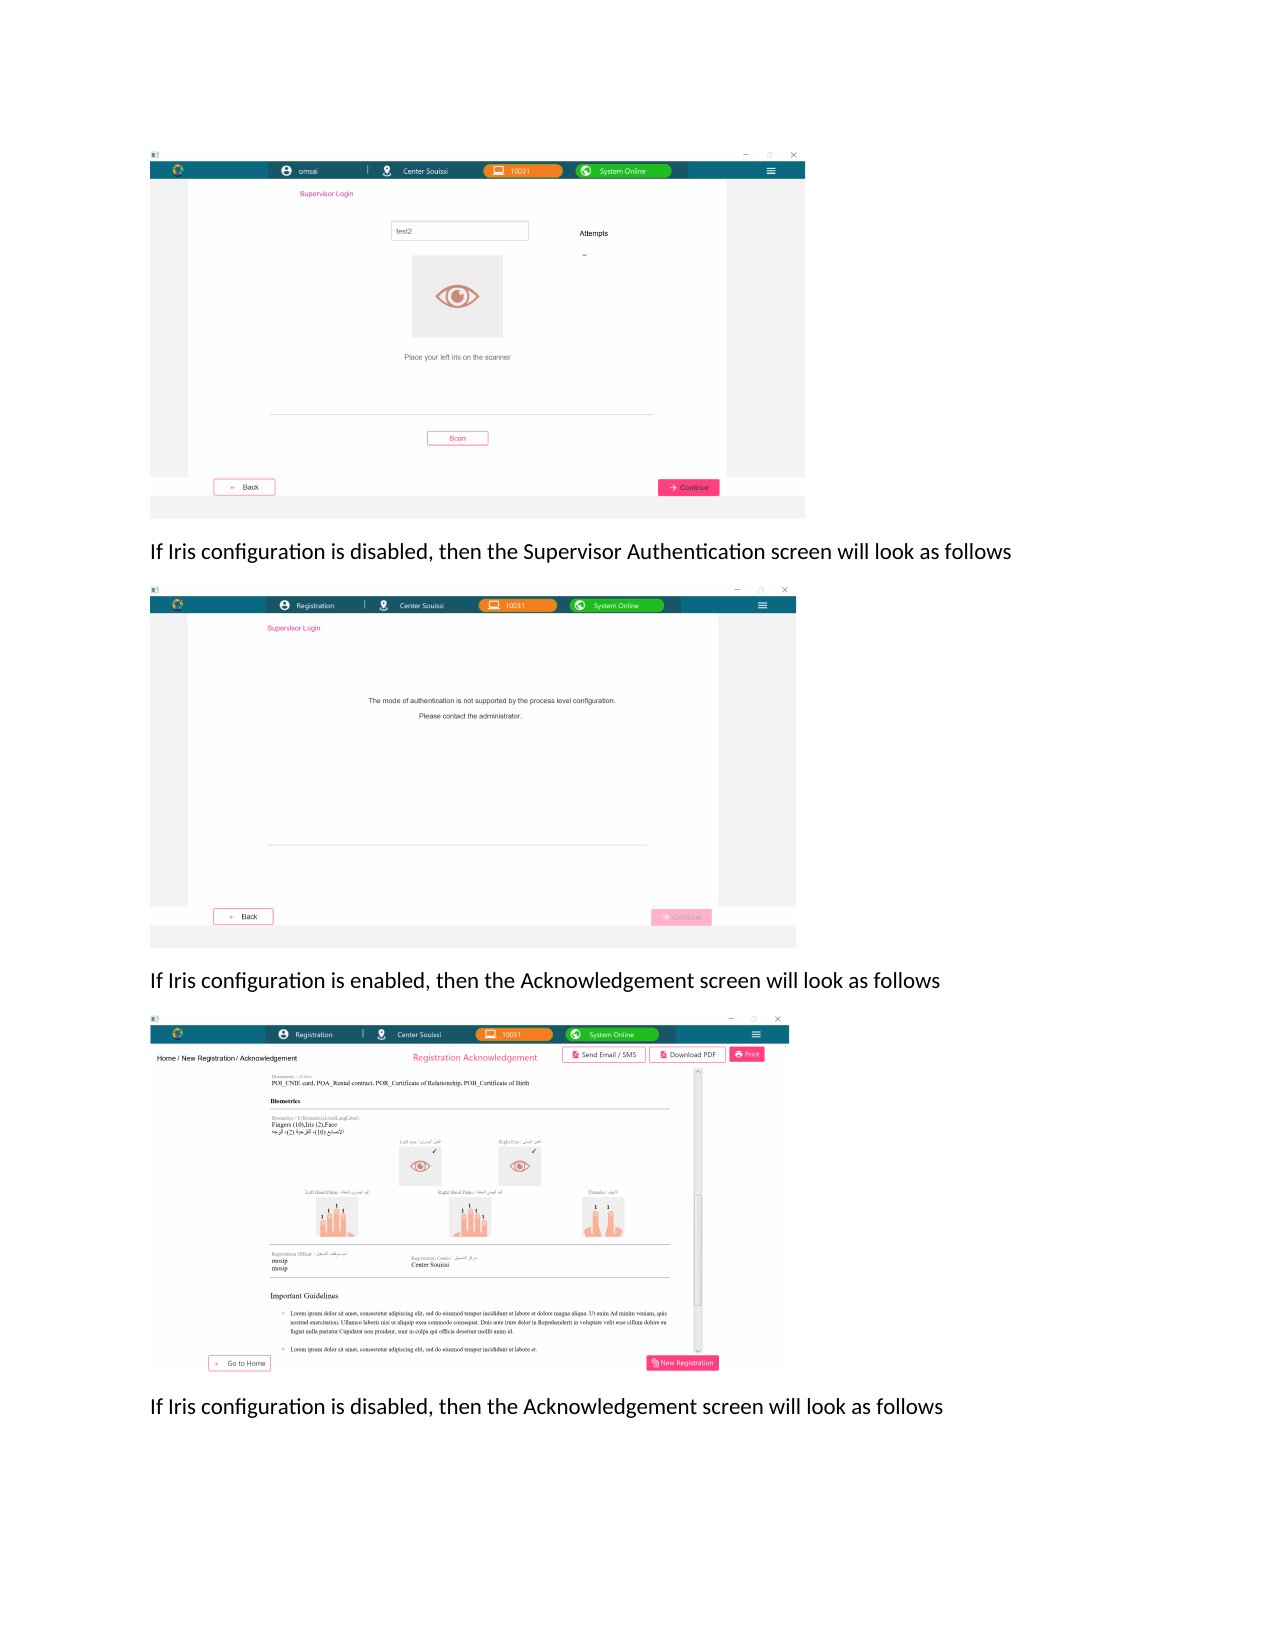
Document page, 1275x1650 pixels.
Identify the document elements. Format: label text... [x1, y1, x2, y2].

picture [150, 584, 797, 948]
picture [150, 1013, 790, 1374]
picture [150, 150, 806, 519]
text If Iris configuration is enabled, then the Acknowledgement screen will look as follows [150, 967, 1125, 995]
text If Iris configuration is disabled, then the Acknowledgement screen will look as follows [150, 1392, 1125, 1420]
picture [173, 1028, 182, 1039]
picture [173, 165, 183, 176]
picture [173, 599, 183, 610]
picture [758, 603, 767, 608]
picture [767, 168, 775, 174]
picture [752, 1032, 760, 1037]
text If Iris configuration is disabled, then the Supervisor Authentication screen will look as follows [150, 537, 1125, 565]
